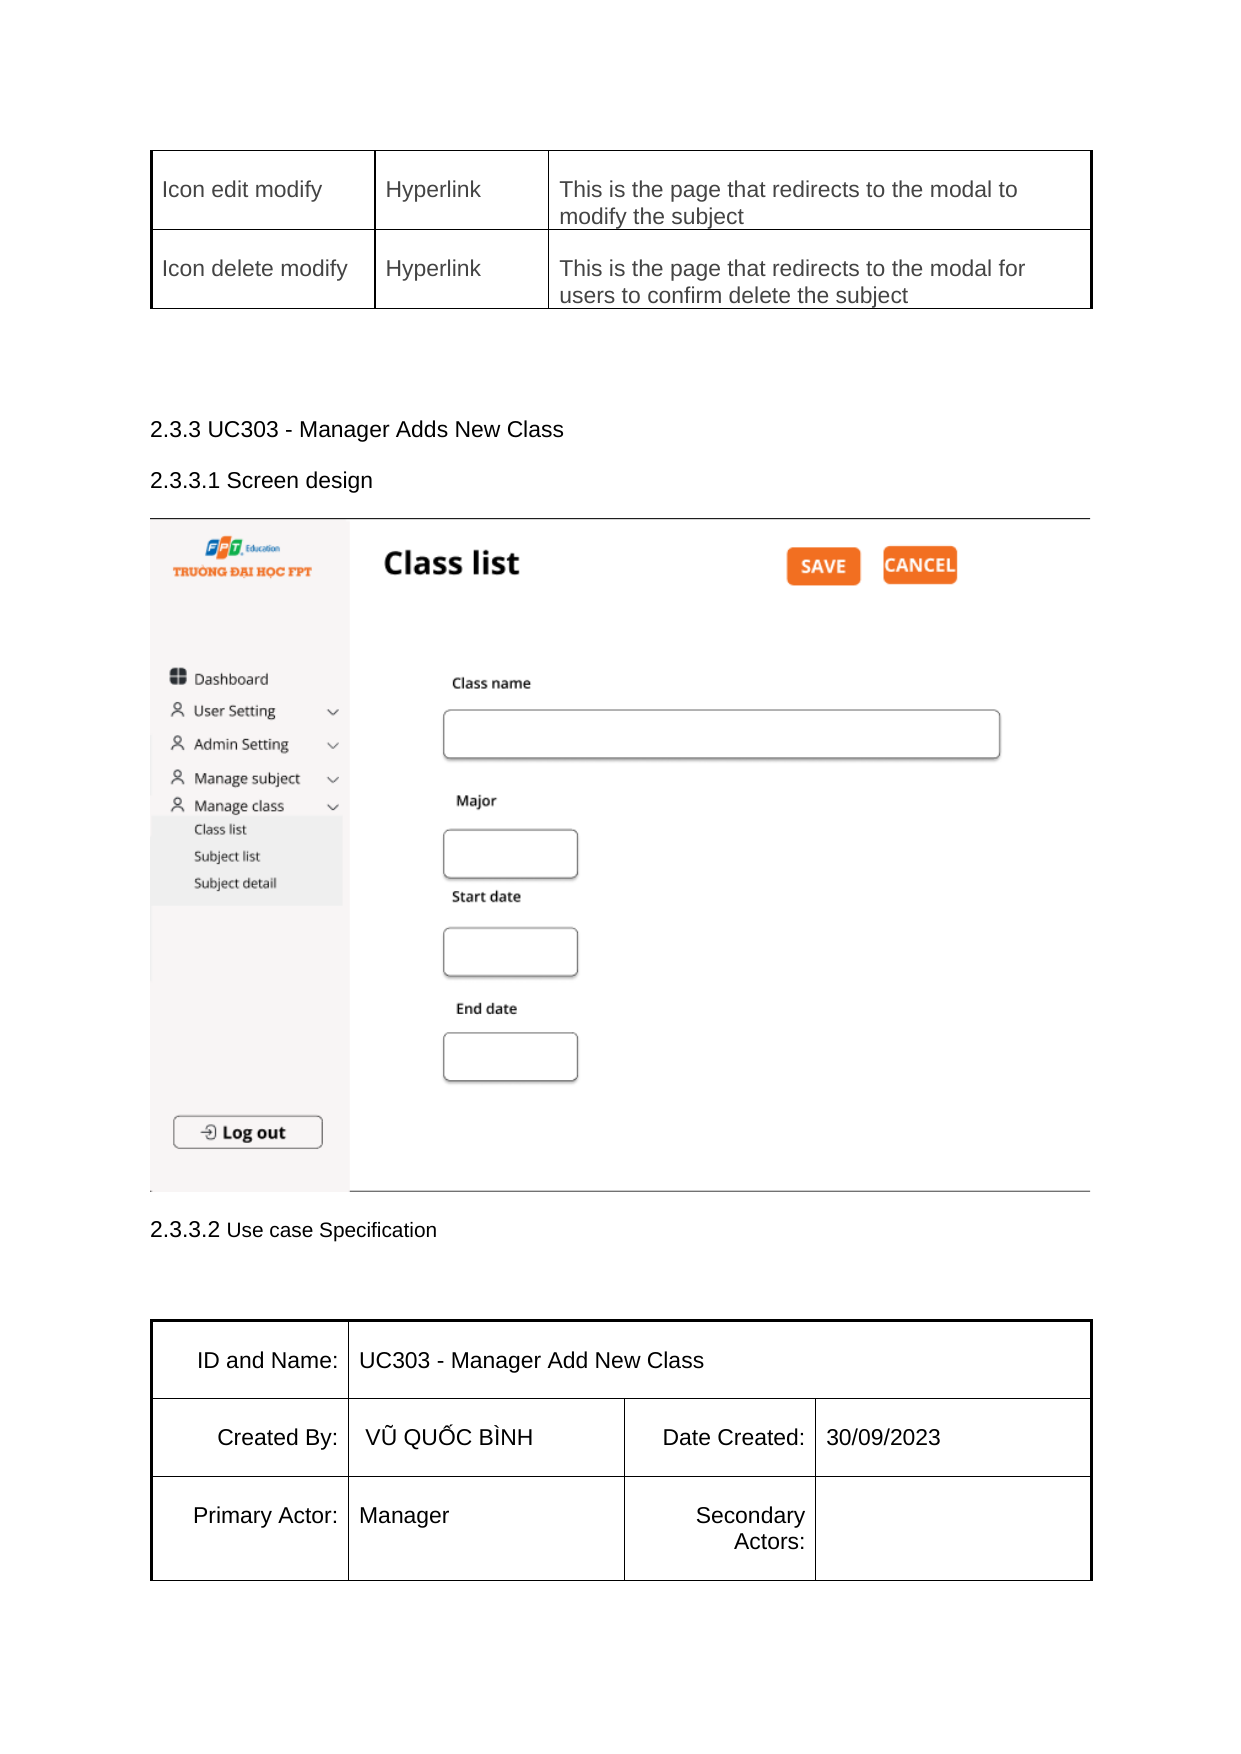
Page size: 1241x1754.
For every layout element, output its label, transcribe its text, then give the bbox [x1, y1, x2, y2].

table_cell Icon edit modify [153, 151, 374, 229]
table_cell 30/09/2023 [816, 1399, 1090, 1476]
table_header UC303 - Manager Add New Class [349, 1322, 1090, 1398]
table_cell This is the page that redirects to the modal to modify the subject [549, 151, 1090, 229]
text 2.3.3 UC303 - Manager Adds New Class [150, 416, 1090, 442]
table_cell Created By: [153, 1399, 348, 1476]
text 2.3.3.2 Use case Specification [150, 1216, 1090, 1243]
table_cell Hyperlink [376, 230, 548, 308]
text 2.3.3.1 Screen design [150, 467, 1090, 493]
table_cell VŨ QUỐC BÌNH [349, 1399, 624, 1476]
table_cell Primary Actor: [153, 1477, 348, 1579]
table_header ID and Name: [153, 1322, 348, 1398]
table_cell [816, 1477, 1090, 1579]
table_cell This is the page that redirects to the modal for users to confirm delete the subject [549, 230, 1090, 308]
table_cell Icon delete modify [153, 230, 374, 308]
table_cell Manager [349, 1477, 624, 1579]
table_cell Secondary Actors: [625, 1477, 815, 1579]
picture [150, 518, 1091, 1192]
table_cell Hyperlink [376, 151, 548, 229]
table_cell Date Created: [625, 1399, 815, 1476]
